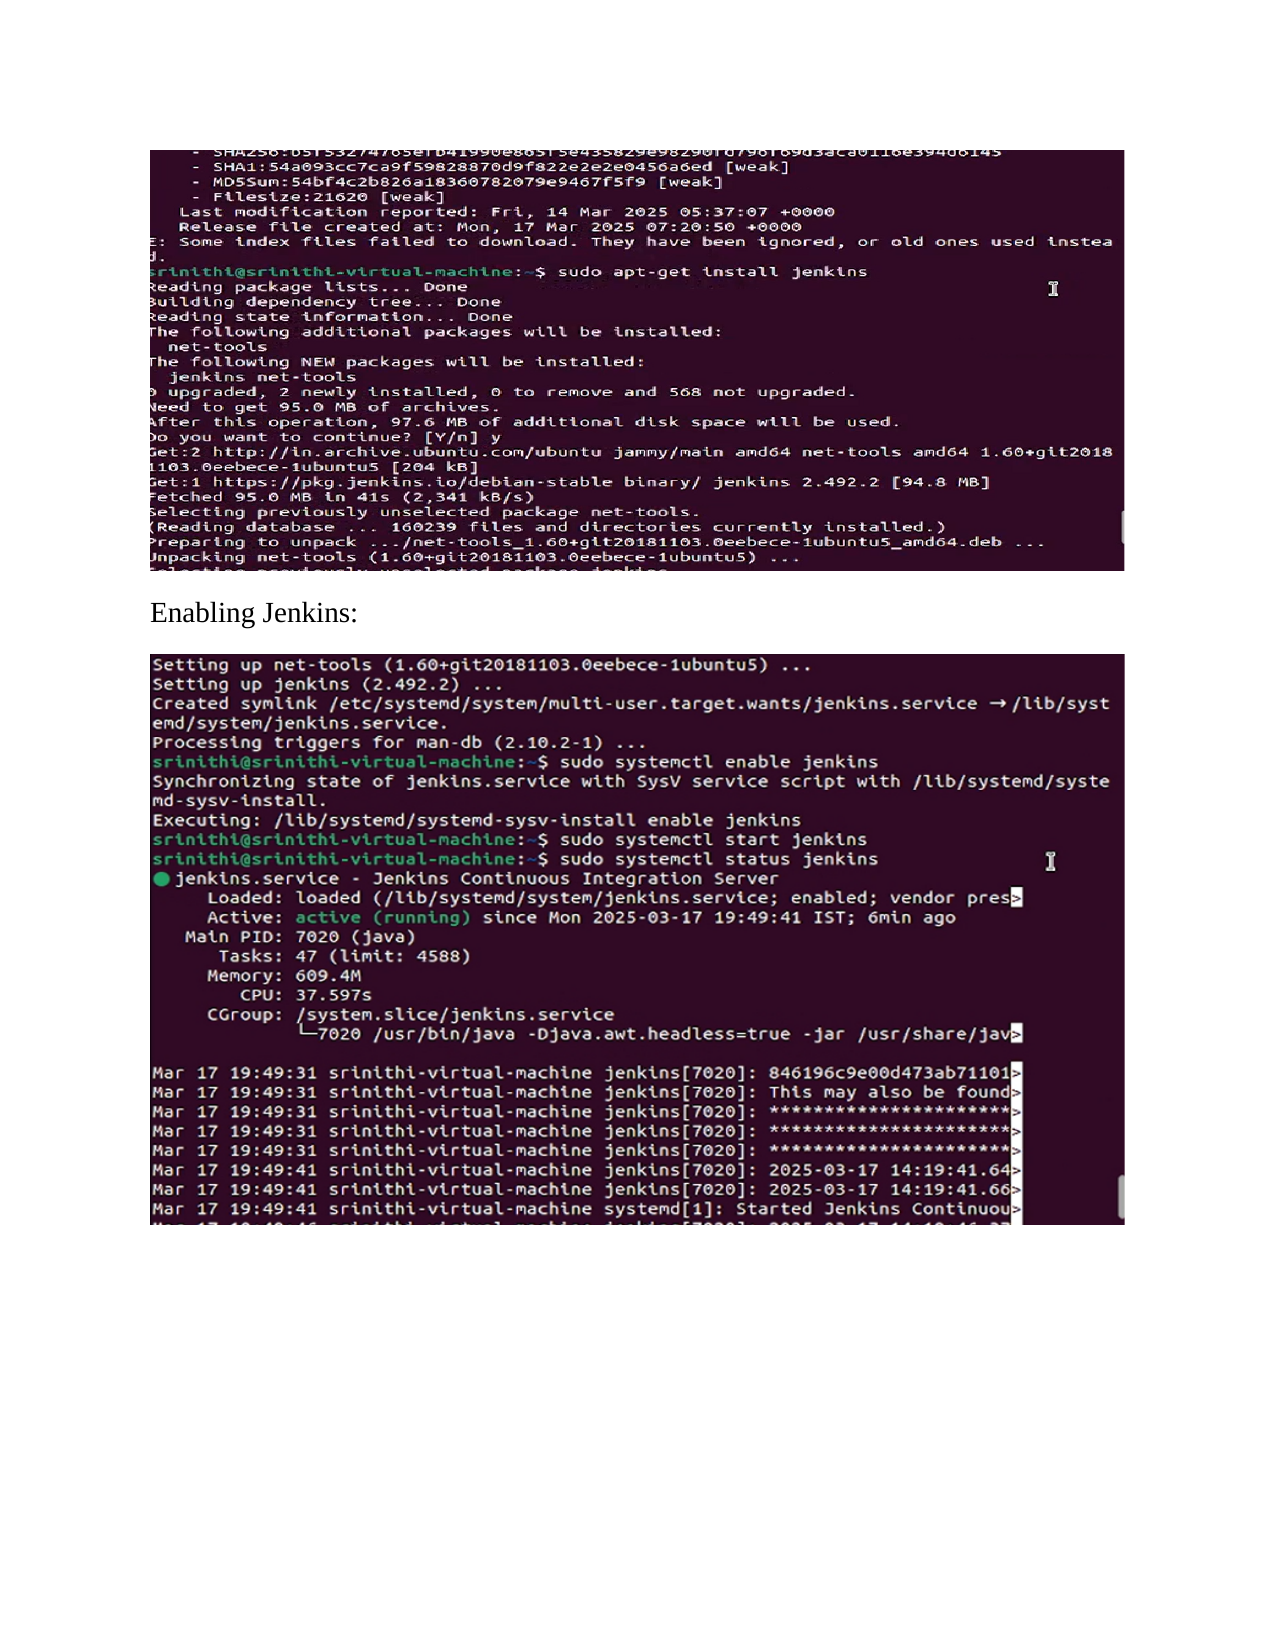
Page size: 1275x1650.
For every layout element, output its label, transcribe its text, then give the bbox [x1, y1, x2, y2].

text Enabling Jenkins: [150, 595, 1125, 629]
picture [150, 654, 1125, 1225]
picture [150, 150, 1125, 571]
